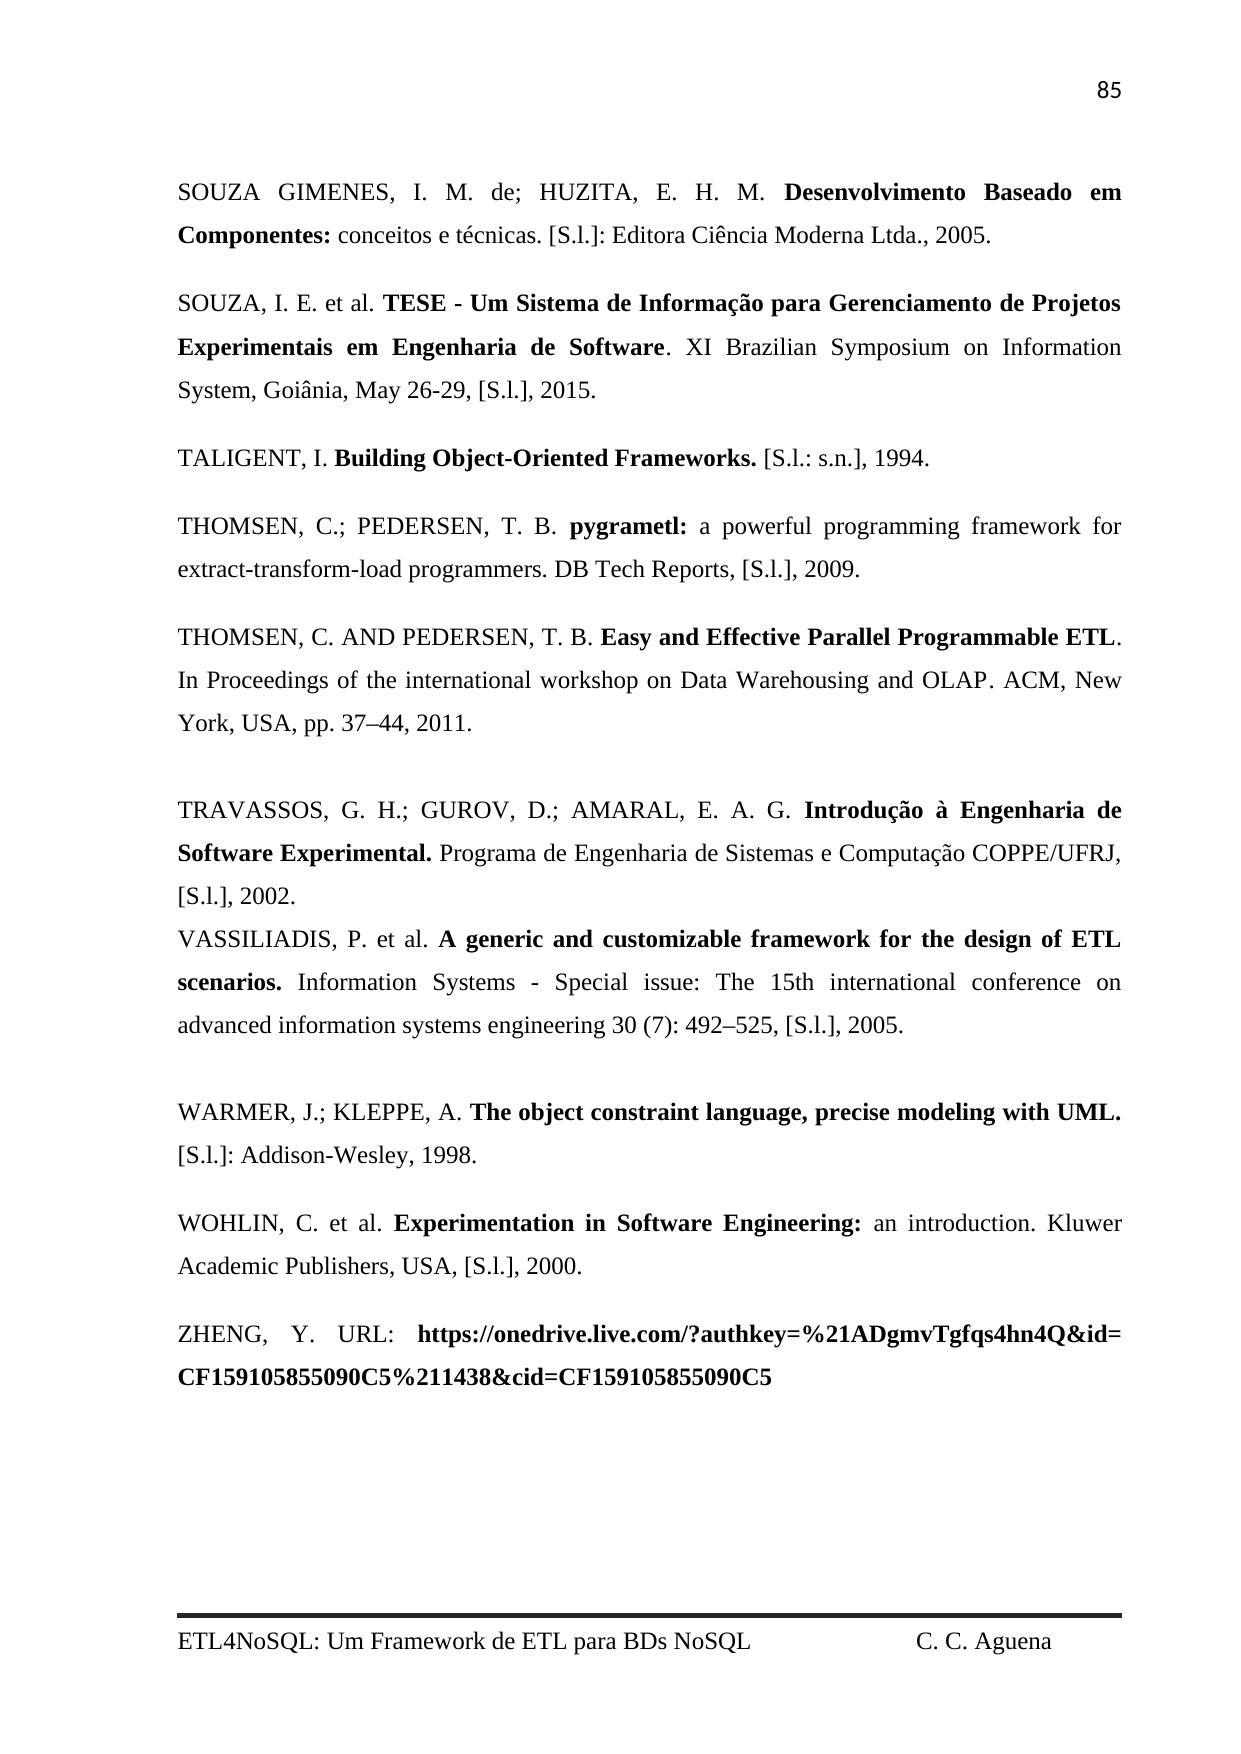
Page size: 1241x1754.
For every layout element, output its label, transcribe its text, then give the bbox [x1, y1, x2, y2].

text WARMER, J.; KLEPPE, A. The object constraint language, precise modeling with UML. [S.l.]: Addison-Wesley, 1998. [177, 1097, 1122, 1168]
text SOUZA, I. E. et al. TESE - Um Sistema de Informação para Gerenciamento de Projetos Experimentais em Engenharia de Software. XI Brazilian Symposium on Information System, Goiânia, May 26-29, [S.l.], 2015. [177, 288, 1122, 403]
text THOMSEN, C. AND PEDERSEN, T. B. Easy and Effective Parallel Programmable ETL. In Proceedings of the international workshop on Data Warehousing and OLAP. ACM, New York, USA, pp. 37–44, 2011. [177, 622, 1122, 737]
text TRAVASSOS, G. H.; GUROV, D.; AMARAL, E. A. G. Introdução à Engenharia de Software Experimental. Programa de Engenharia de Sistemas e Computação COPPE/UFRJ, [S.l.], 2002. [177, 795, 1122, 910]
text VASSILIADIS, P. et al. A generic and customizable framework for the design of ETL scenarios. Information Systems - Special issue: The 15th international conference on advanced information systems engineering 30 (7): 492–525, [S.l.], 2005. [177, 924, 1122, 1039]
text THOMSEN, C.; PEDERSEN, T. B. pygrametl: a powerful programming framework for extract-transform-load programmers. DB Tech Reports, [S.l.], 2009. [177, 511, 1122, 583]
text TALIGENT, I. Building Object-Oriented Frameworks. [S.l.: s.n.], 1994. [177, 443, 1122, 472]
text ZHENG, Y. URL: https://onedrive.live.com/?authkey=%21ADgmvTgfqs4hn4Q&id= CF159105855090C5%211438&cid=CF159105855090C5 [177, 1319, 1122, 1391]
text WOHLIN, C. et al. Experimentation in Software Engineering: an introduction. Kluwer Academic Publishers, USA, [S.l.], 2000. [177, 1208, 1122, 1280]
text SOUZA GIMENES, I. M. de; HUZITA, E. H. M. Desenvolvimento Baseado em Componentes: conceitos e técnicas. [S.l.]: Editora Ciência Moderna Ltda., 2005. [177, 177, 1122, 249]
